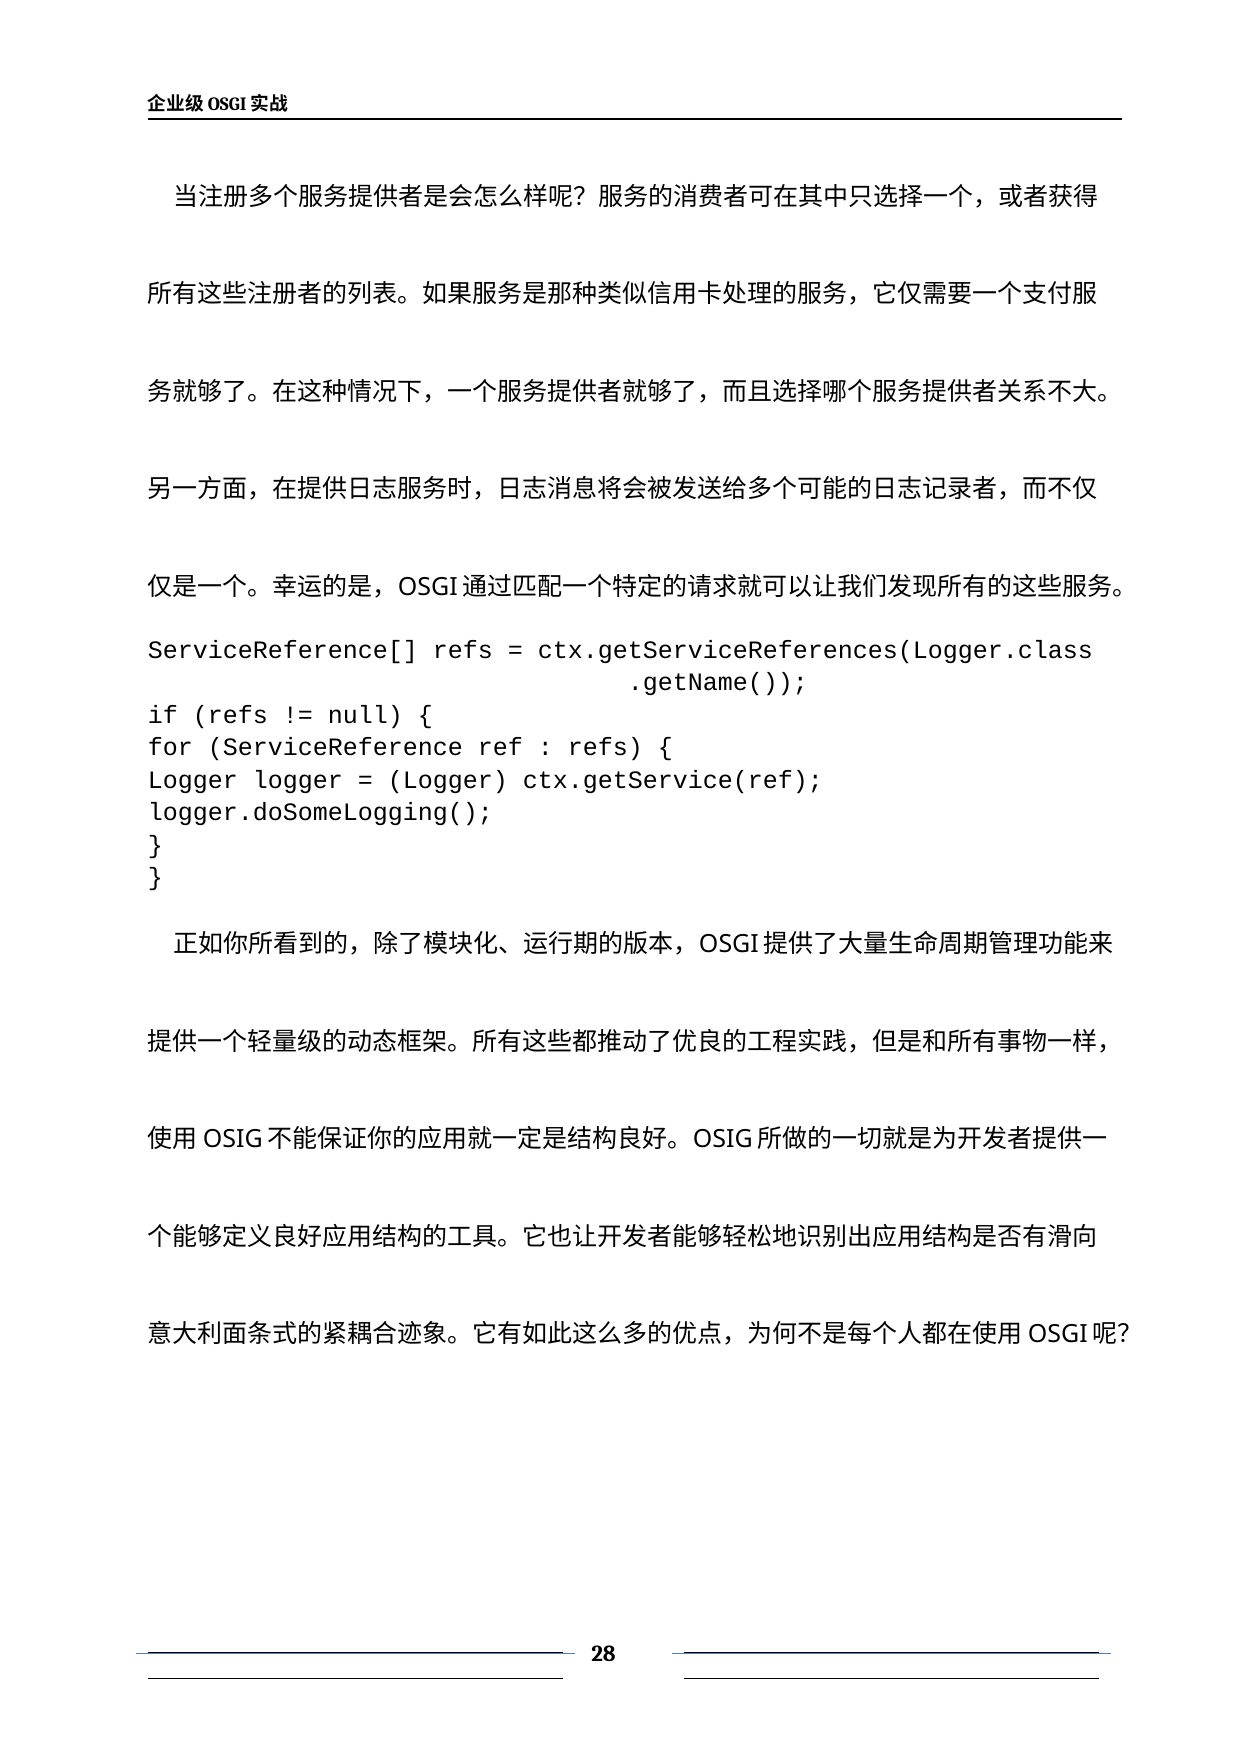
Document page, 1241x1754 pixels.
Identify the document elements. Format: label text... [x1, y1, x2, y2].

text for (ServiceReference ref : refs) { [148, 733, 1122, 765]
text if (refs != null) { [148, 700, 1122, 733]
text Logger logger = (Logger) ctx.getService(ref); [148, 765, 1122, 798]
text } [148, 830, 1122, 863]
text logger.doSomeLogging(); [148, 798, 1122, 830]
text .getName()); [148, 668, 1122, 700]
text } [148, 863, 1122, 895]
text 正如你所看到的，除了模块化、运行期的版本，OSGI提供了大量生命周期管理功能来提供一个轻量级的动态框架。所有这些都推动了优良的工程实践，但是和所有事物一样，使用OSIG不能保证你的应用就一定是结构良好。OSIG所做的一切就是为开发者提供一个能够定义良好应用结构的工具。它也让开发者能够轻松地识别出应用结构是否有滑向意大利面条式的紧耦合迹象。它有如此这么多的优点，为何不是每个人都在使用OSGI呢？ [148, 909, 1122, 1364]
text 当注册多个服务提供者是会怎么样呢？服务的消费者可在其中只选择一个，或者获得所有这些注册者的列表。如果服务是那种类似信用卡处理的服务，它仅需要一个支付服务就够了。在这种情况下，一个服务提供者就够了，而且选择哪个服务提供者关系不大。另一方面，在提供日志服务时，日志消息将会被发送给多个可能的日志记录者，而不仅仅是一个。幸运的是，OSGI通过匹配一个特定的请求就可以让我们发现所有的这些服务。 [148, 162, 1122, 617]
text ServiceReference[] refs = ctx.getServiceReferences(Logger.class [148, 635, 1122, 668]
